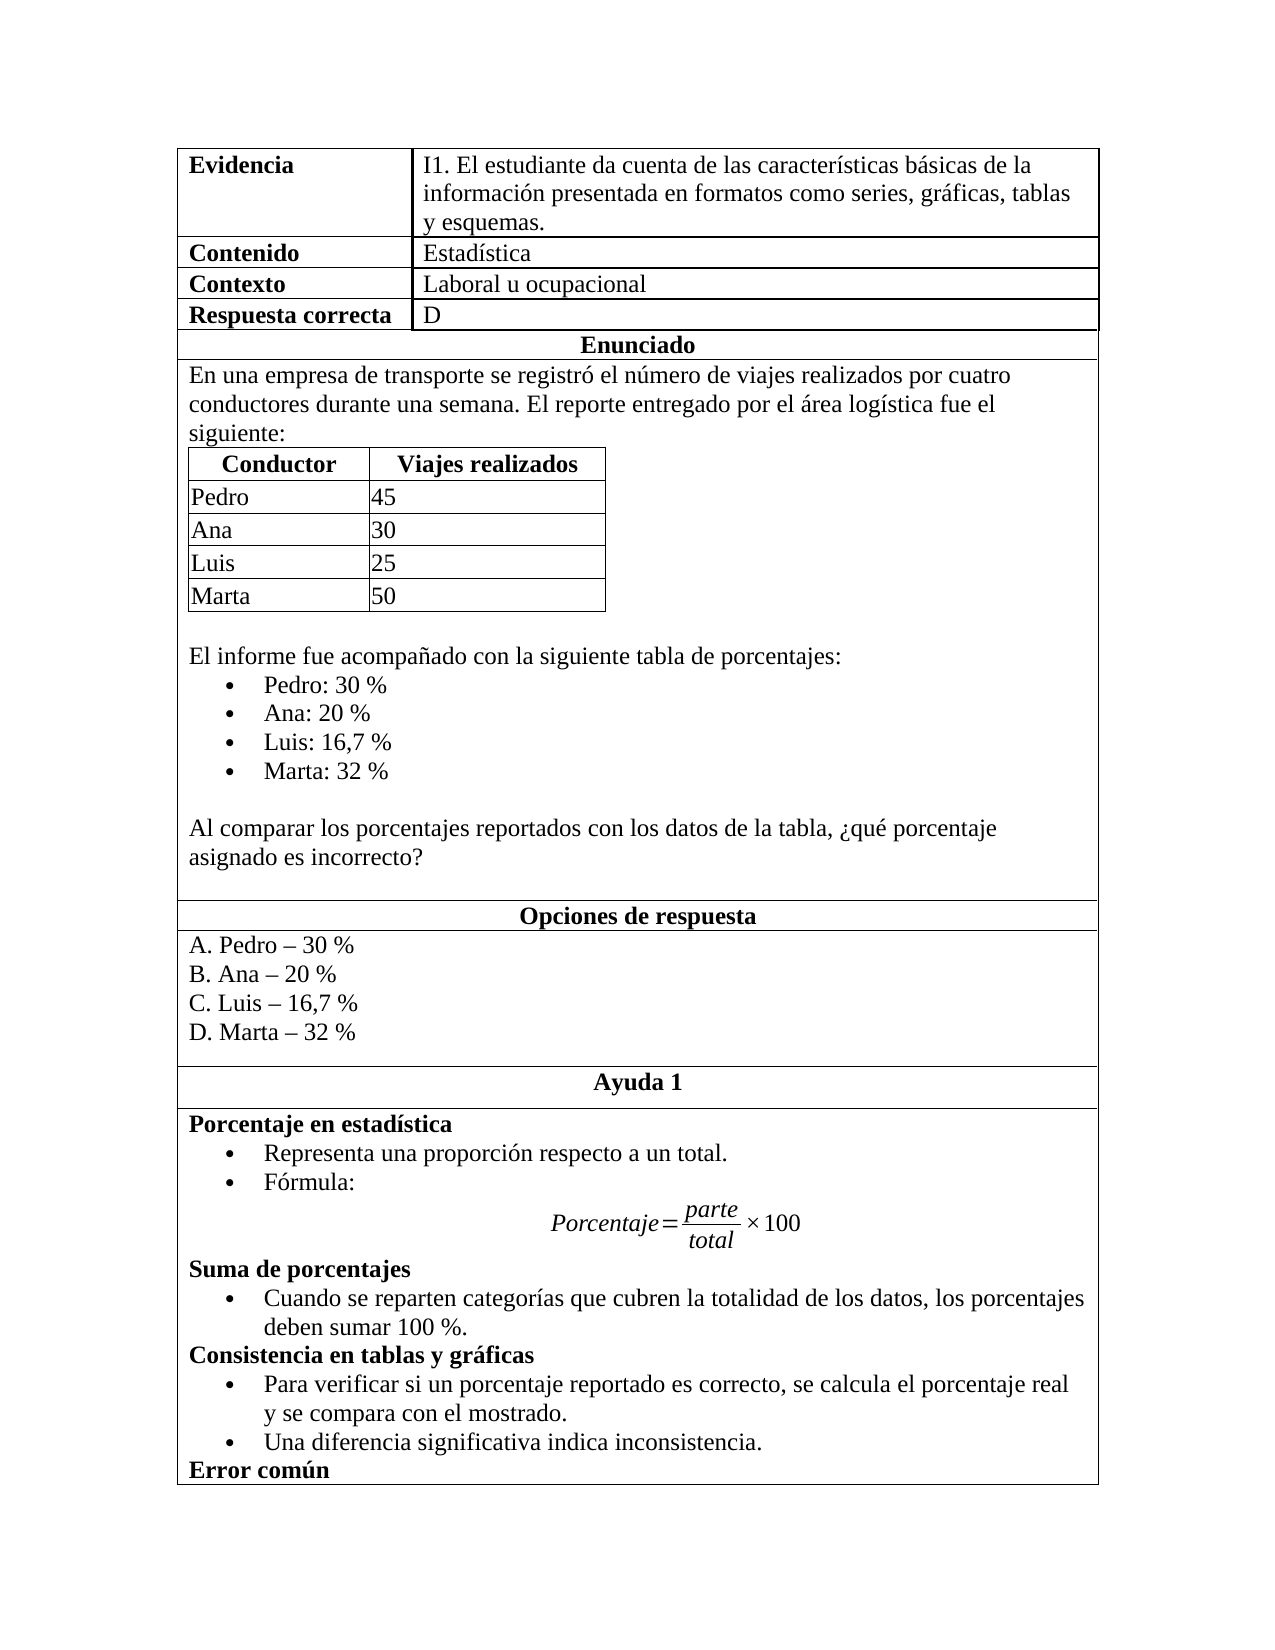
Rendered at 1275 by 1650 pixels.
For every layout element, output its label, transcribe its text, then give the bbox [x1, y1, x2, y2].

table_cell Estadística [414, 238, 1098, 267]
table_cell Enunciado [178, 329, 1098, 359]
table_cell Opciones de respuesta [178, 900, 1098, 929]
table_cell En una empresa de transporte se registró el número de viajes realizados por cuatro conductores durante una semana. El reporte entregado por el área logística fue el siguiente: El informe fue acompañado con la siguiente tabla de porcentajes: Pedro: 30 % Ana: 20 % Luis: 16,7 % Marta: 32 % Al comparar los porcentajes reportados con los datos de la tabla, ¿qué porcentaje asignado es incorrecto? [178, 359, 1098, 900]
table_cell Contenido [178, 237, 411, 267]
table_cell Evidencia [178, 149, 411, 236]
table_cell Laboral u ocupacional [414, 269, 1098, 298]
table_cell Ayuda 1 [178, 1066, 1098, 1108]
table_cell A. Pedro – 30 % B. Ana – 20 % C. Luis – 16,7 % D. Marta – 32 % [178, 930, 1098, 1066]
table_cell Respuesta correcta [178, 299, 411, 328]
table_cell I1. El estudiante da cuenta de las características básicas de la información presentada en formatos como series, gráficas, tablas y esquemas. [414, 149, 1098, 236]
table_cell D [414, 300, 1098, 328]
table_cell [178, 1108, 1098, 1484]
table_cell Contexto [178, 268, 411, 298]
